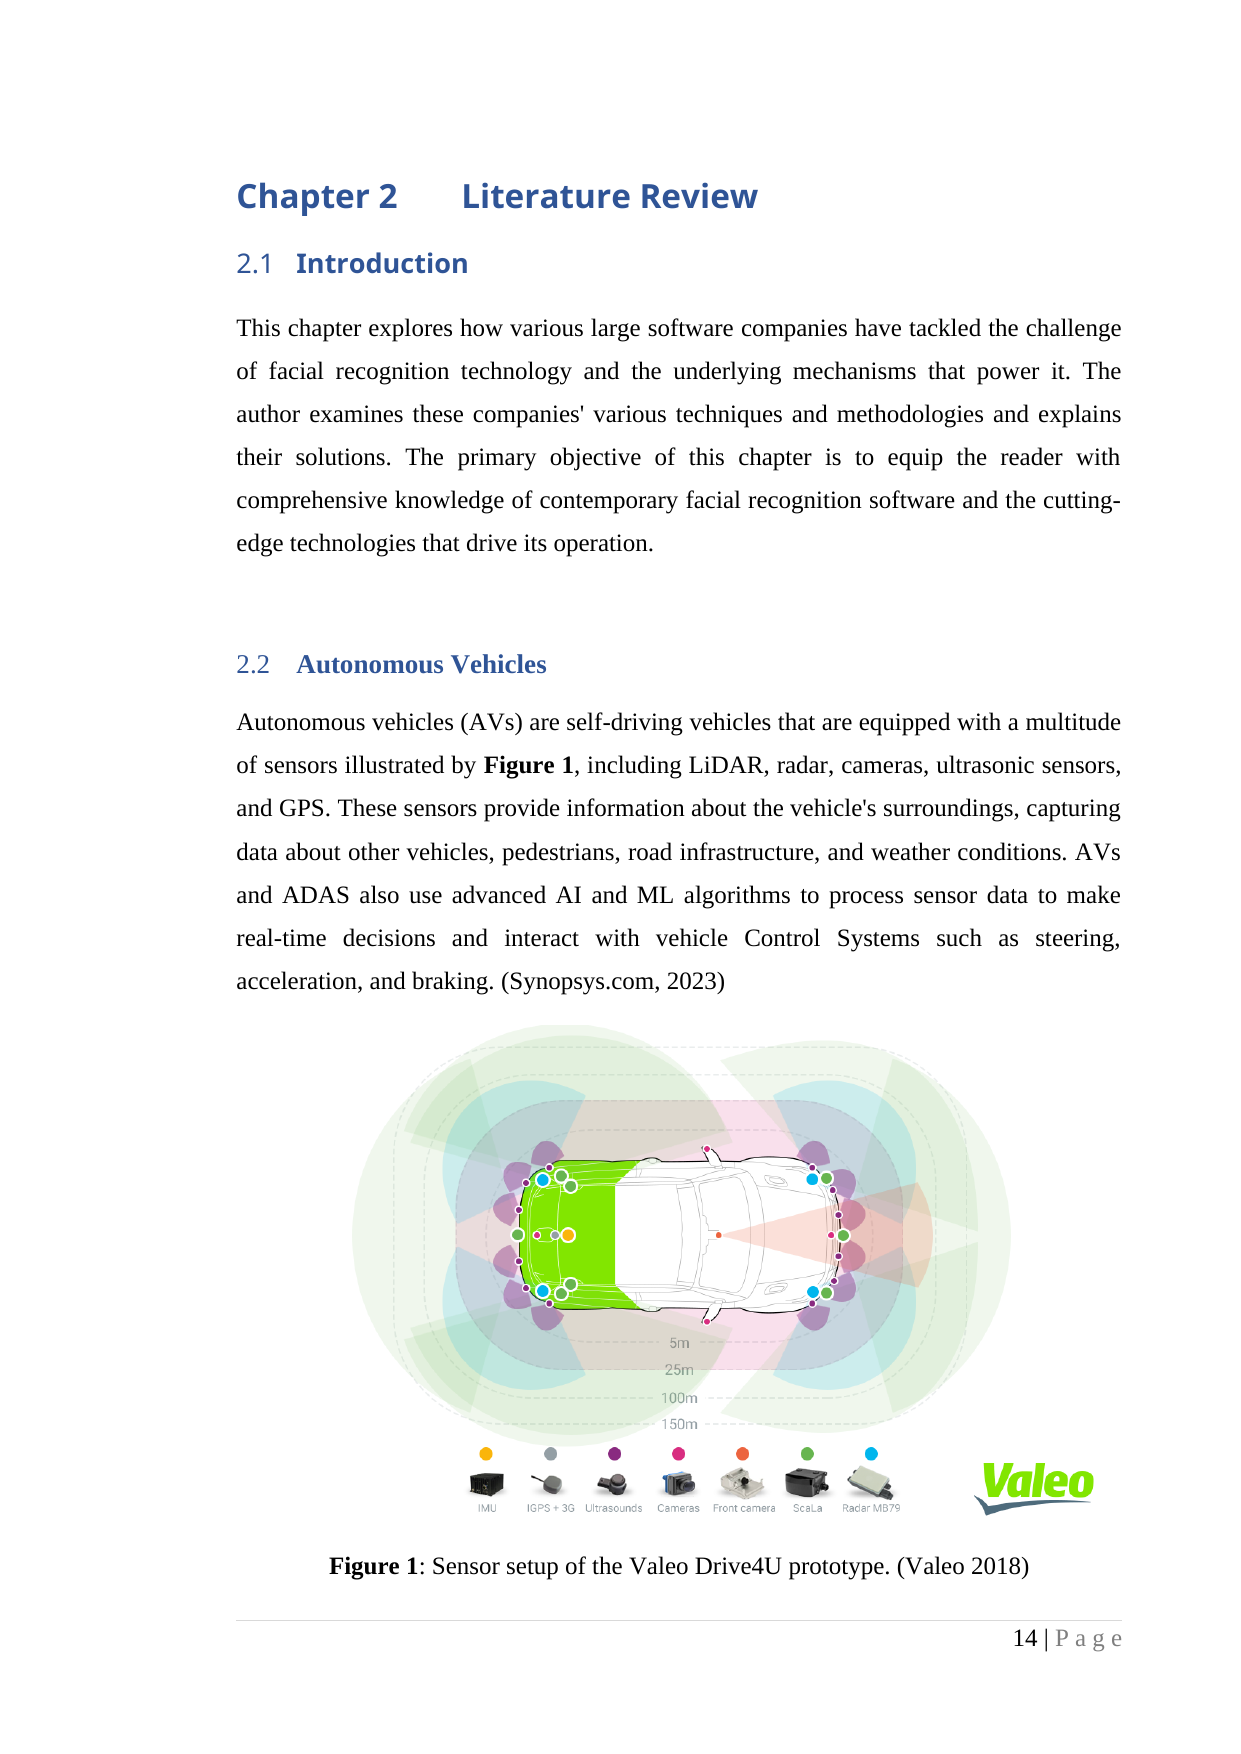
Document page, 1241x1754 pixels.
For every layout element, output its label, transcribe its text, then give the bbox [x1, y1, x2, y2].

text Autonomous vehicles (AVs) are self-driving vehicles that are equipped with a multitude of sensors illustrated by Figure 1, including LiDAR, radar, cameras, ultrasonic sensors, and GPS. These sensors provide information about the vehicle's surroundings, capturing data about other vehicles, pedestrians, road infrastructure, and weather conditions. AVs and ADAS also use advanced AI and ML algorithms to process sensor data to make real-time decisions and interact with vehicle Control Systems such as steering, acceleration, and braking. (Synopsys.com, 2023) [236, 707, 1122, 995]
picture [243, 1025, 1115, 1537]
subtitle Literature Review [236, 173, 1122, 218]
subtitle Autonomous Vehicles [236, 648, 1122, 679]
subtitle Introduction [236, 245, 1122, 282]
text This chapter explores how various large software companies have tackled the challenge of facial recognition technology and the underlying mechanisms that power it. The author examines these companies' various techniques and methodologies and explains their solutions. The primary objective of this chapter is to equip the reader with comprehensive knowledge of contemporary facial recognition software and the cutting-edge technologies that drive its operation. [236, 313, 1122, 557]
